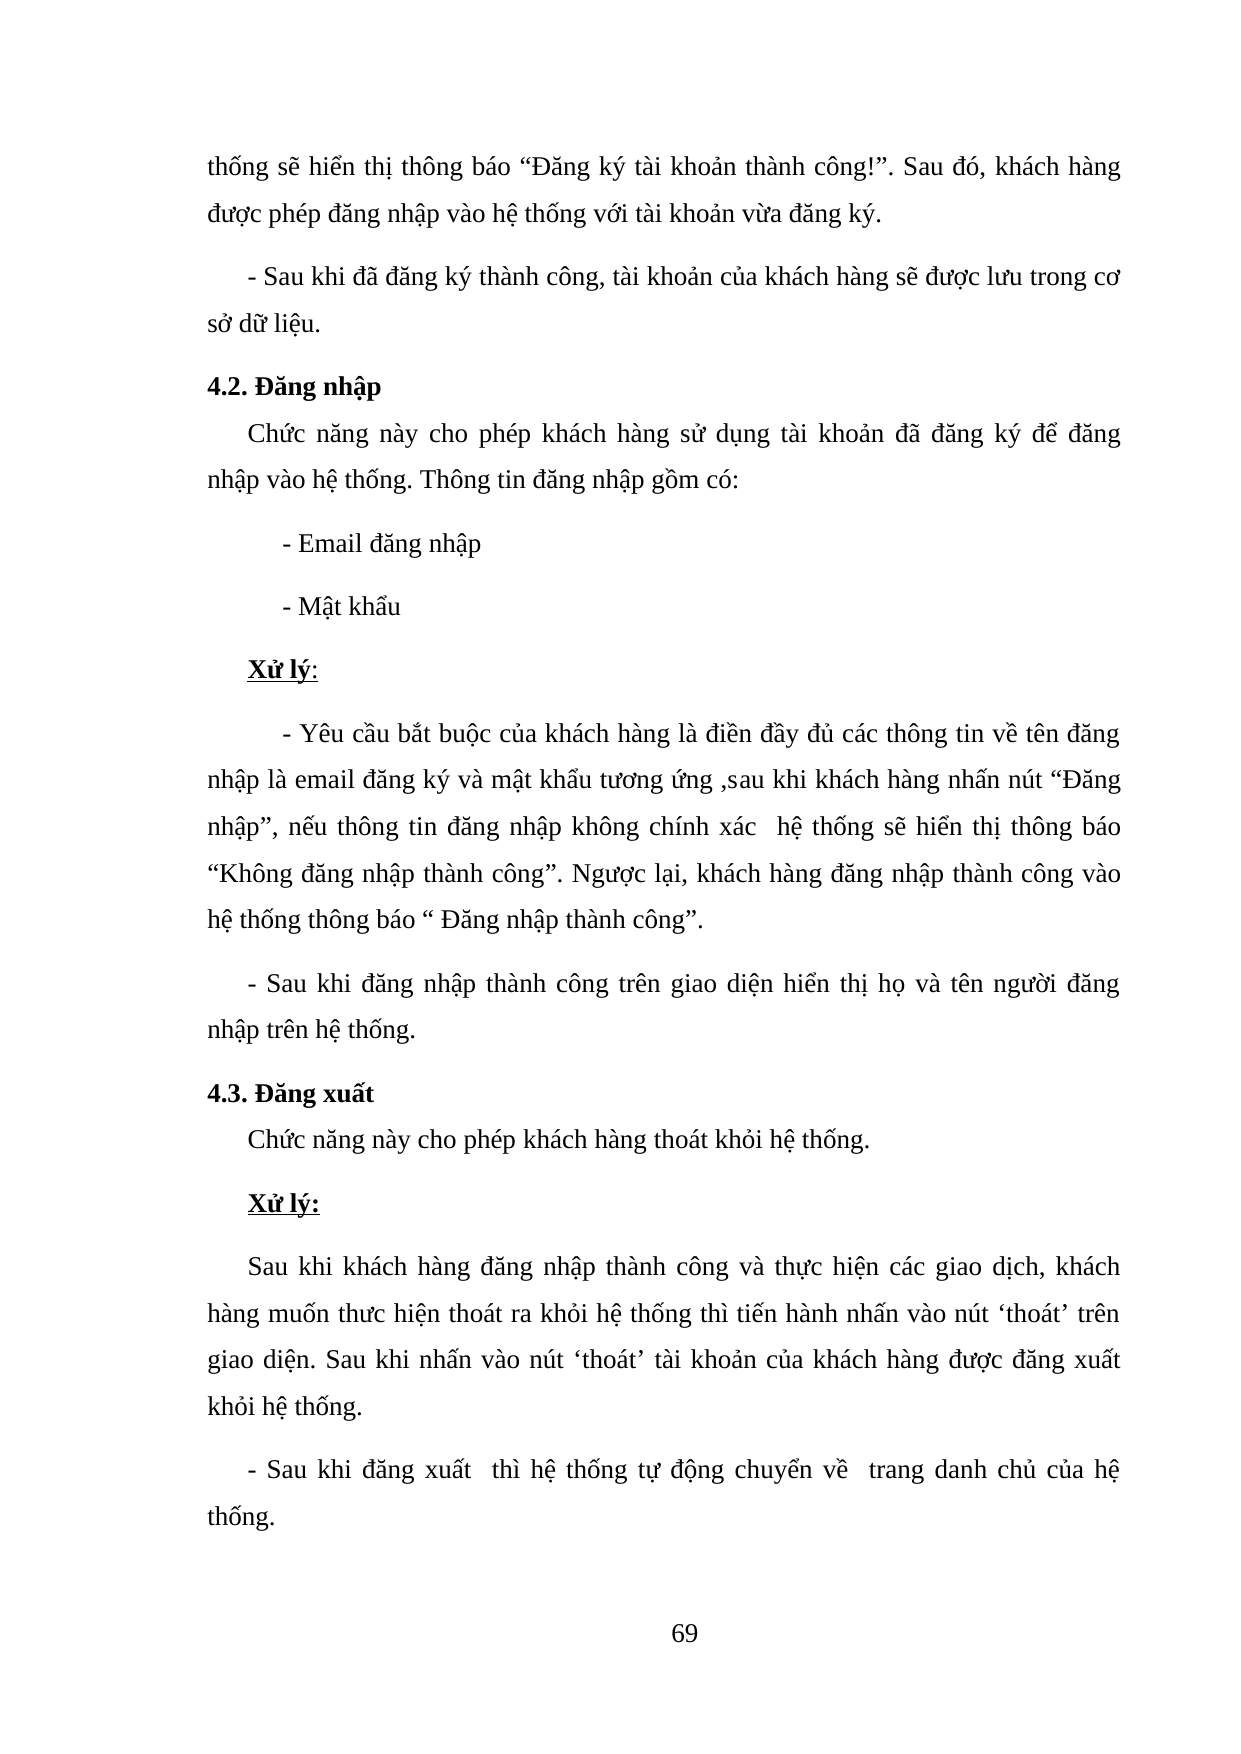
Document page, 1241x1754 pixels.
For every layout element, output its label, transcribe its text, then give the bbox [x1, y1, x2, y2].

text Xử lý: [207, 1187, 1122, 1218]
text Chức năng này cho phép khách hàng sử dụng tài khoản đã đăng ký để đăng nhập vào hệ thống. Thông tin đăng nhập gồm có: [207, 417, 1122, 494]
text Sau khi khách hàng đăng nhập thành công và thực hiện các giao dịch, khách hàng muốn thưc hiện thoát ra khỏi hệ thống thì tiến hành nhấn vào nút ‘thoát’ trên giao diện. Sau khi nhấn vào nút ‘thoát’ tài khoản của khách hàng được đăng xuất khỏi hệ thống. [207, 1250, 1122, 1421]
text - Sau khi đăng xuất thì hệ thống tự động chuyển về trang danh chủ của hệ thống. [207, 1453, 1122, 1531]
text - Email đăng nhập [207, 527, 1122, 558]
text - Sau khi đã đăng ký thành công, tài khoản của khách hàng sẽ được lưu trong cơ sở dữ liệu. [207, 260, 1122, 338]
subtitle Đăng nhập [207, 370, 1122, 401]
text Chức năng này cho phép khách hàng thoát khỏi hệ thống. [207, 1123, 1122, 1154]
text - Sau khi đăng nhập thành công trên giao diện hiển thị họ và tên người đăng nhập trên hệ thống. [207, 967, 1122, 1044]
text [207, 150, 1122, 228]
text - Mật khẩu [207, 590, 1122, 621]
subtitle Đăng xuất [207, 1077, 1122, 1108]
text - Yêu cầu bắt buộc của khách hàng là điền đầy đủ các thông tin về tên đăng nhập là email đăng ký và mật khẩu tương ứng ,sau khi khách hàng nhấn nút “Đăng nhập”, nếu thông tin đăng nhập không chính xác hệ thống sẽ hiển thị thông báo “Không đăng nhập thành công”. Ngược lại, khách hàng đăng nhập thành công vào hệ thống thông báo “ Đăng nhập thành công”. [207, 717, 1122, 934]
text Xử lý: [207, 653, 1122, 684]
